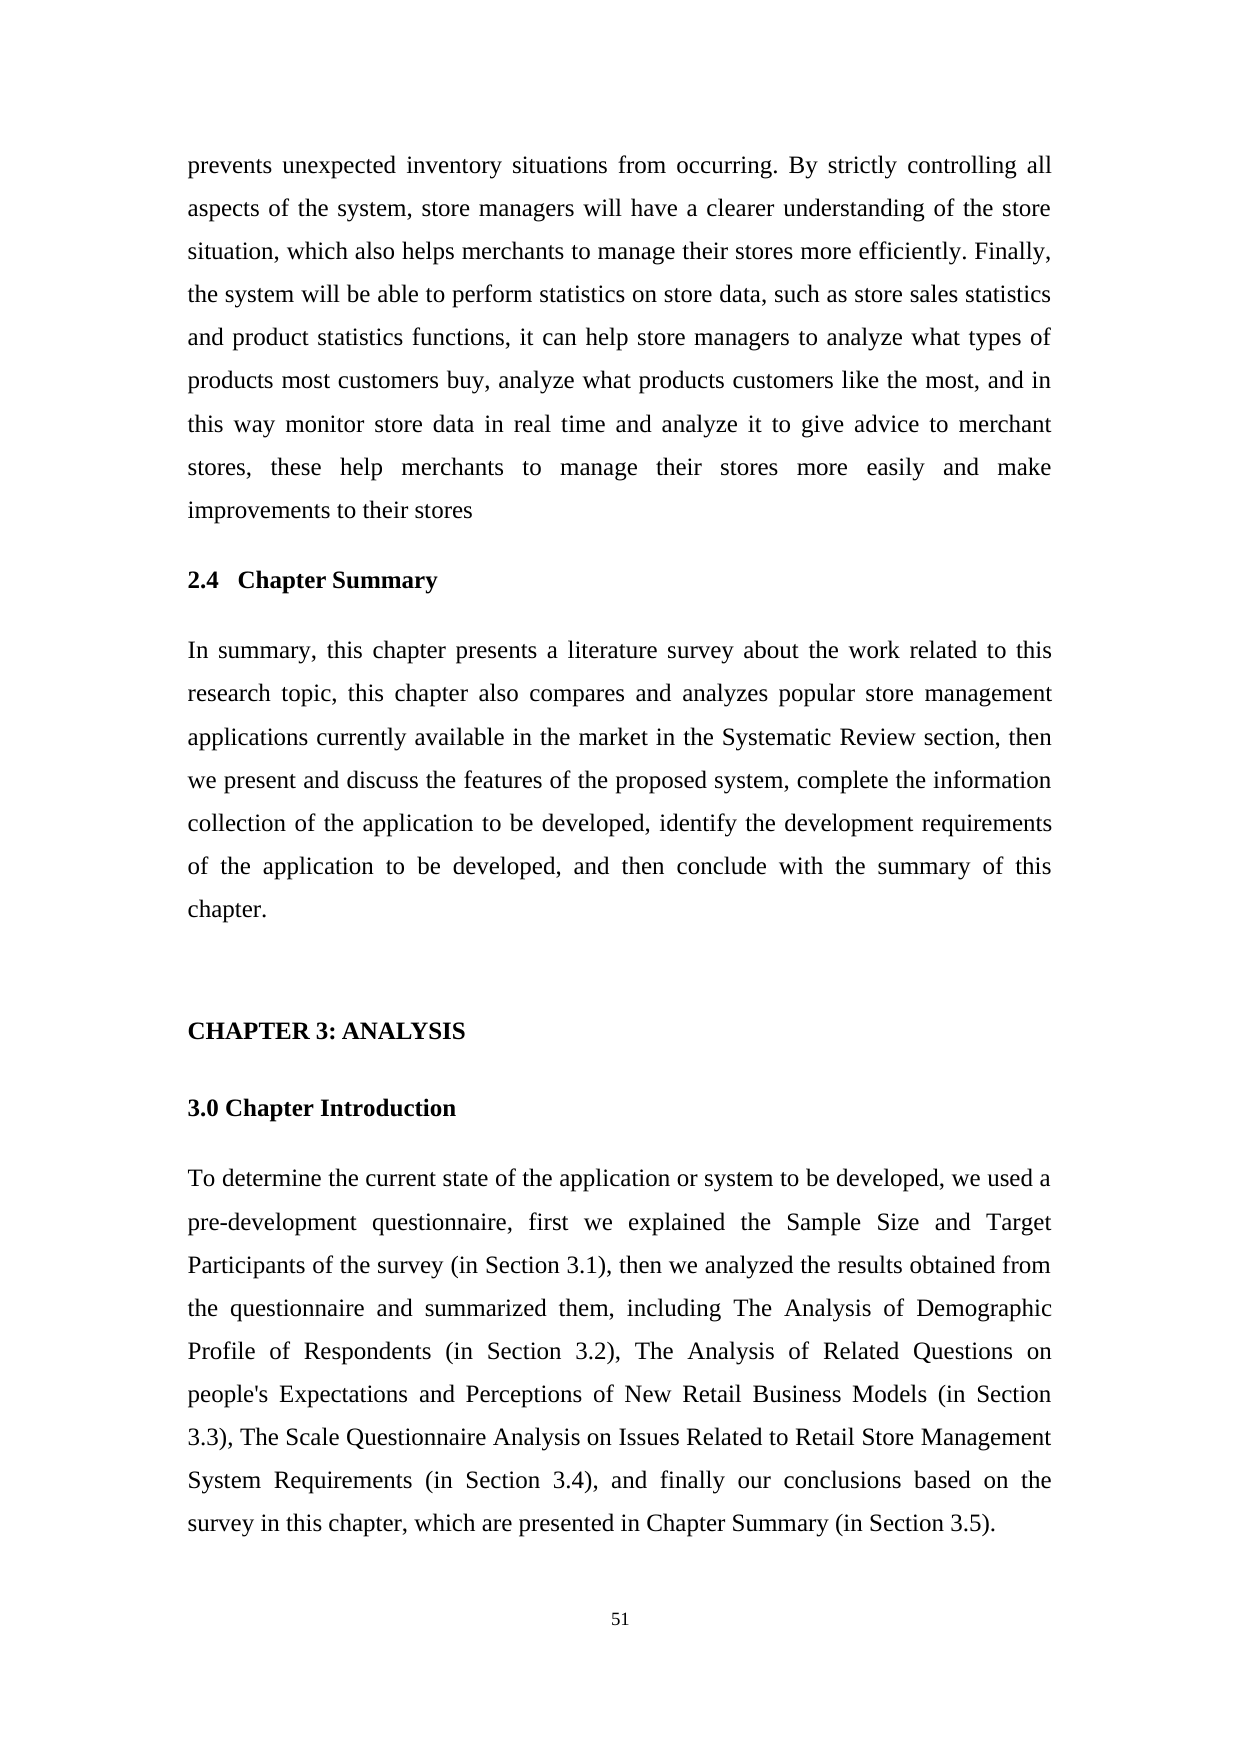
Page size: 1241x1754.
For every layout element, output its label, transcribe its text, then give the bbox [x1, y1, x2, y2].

subtitle Chapter Introduction [187, 1093, 1053, 1122]
text In summary, this chapter presents a literature survey about the work related to this research topic, this chapter also compares and analyzes popular store management applications currently available in the market in the Systematic Review section, then we present and discuss the features of the proposed system, complete the information collection of the application to be developed, identify the development requirements of the application to be developed, and then conclude with the summary of this chapter. [187, 635, 1053, 923]
subtitle Chapter Summary [187, 565, 1053, 594]
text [187, 150, 1053, 524]
text To determine the current state of the application or system to be developed, we used a pre-development questionnaire, first we explained the Sample Size and Target Participants of the survey (in Section 3.1), then we analyzed the results obtained from the questionnaire and summarized them, including The Analysis of Demographic Profile of Respondents (in Section 3.2), The Analysis of Related Questions on people's Expectations and Perceptions of New Retail Business Models (in Section 3.3), The Scale Questionnaire Analysis on Issues Related to Retail Store Management System Requirements (in Section 3.4), and finally our conclusions based on the survey in this chapter, which are presented in Chapter Summary (in Section 3.5). [187, 1163, 1053, 1537]
subtitle CHAPTER 3: ANALYSIS [187, 1016, 1053, 1044]
